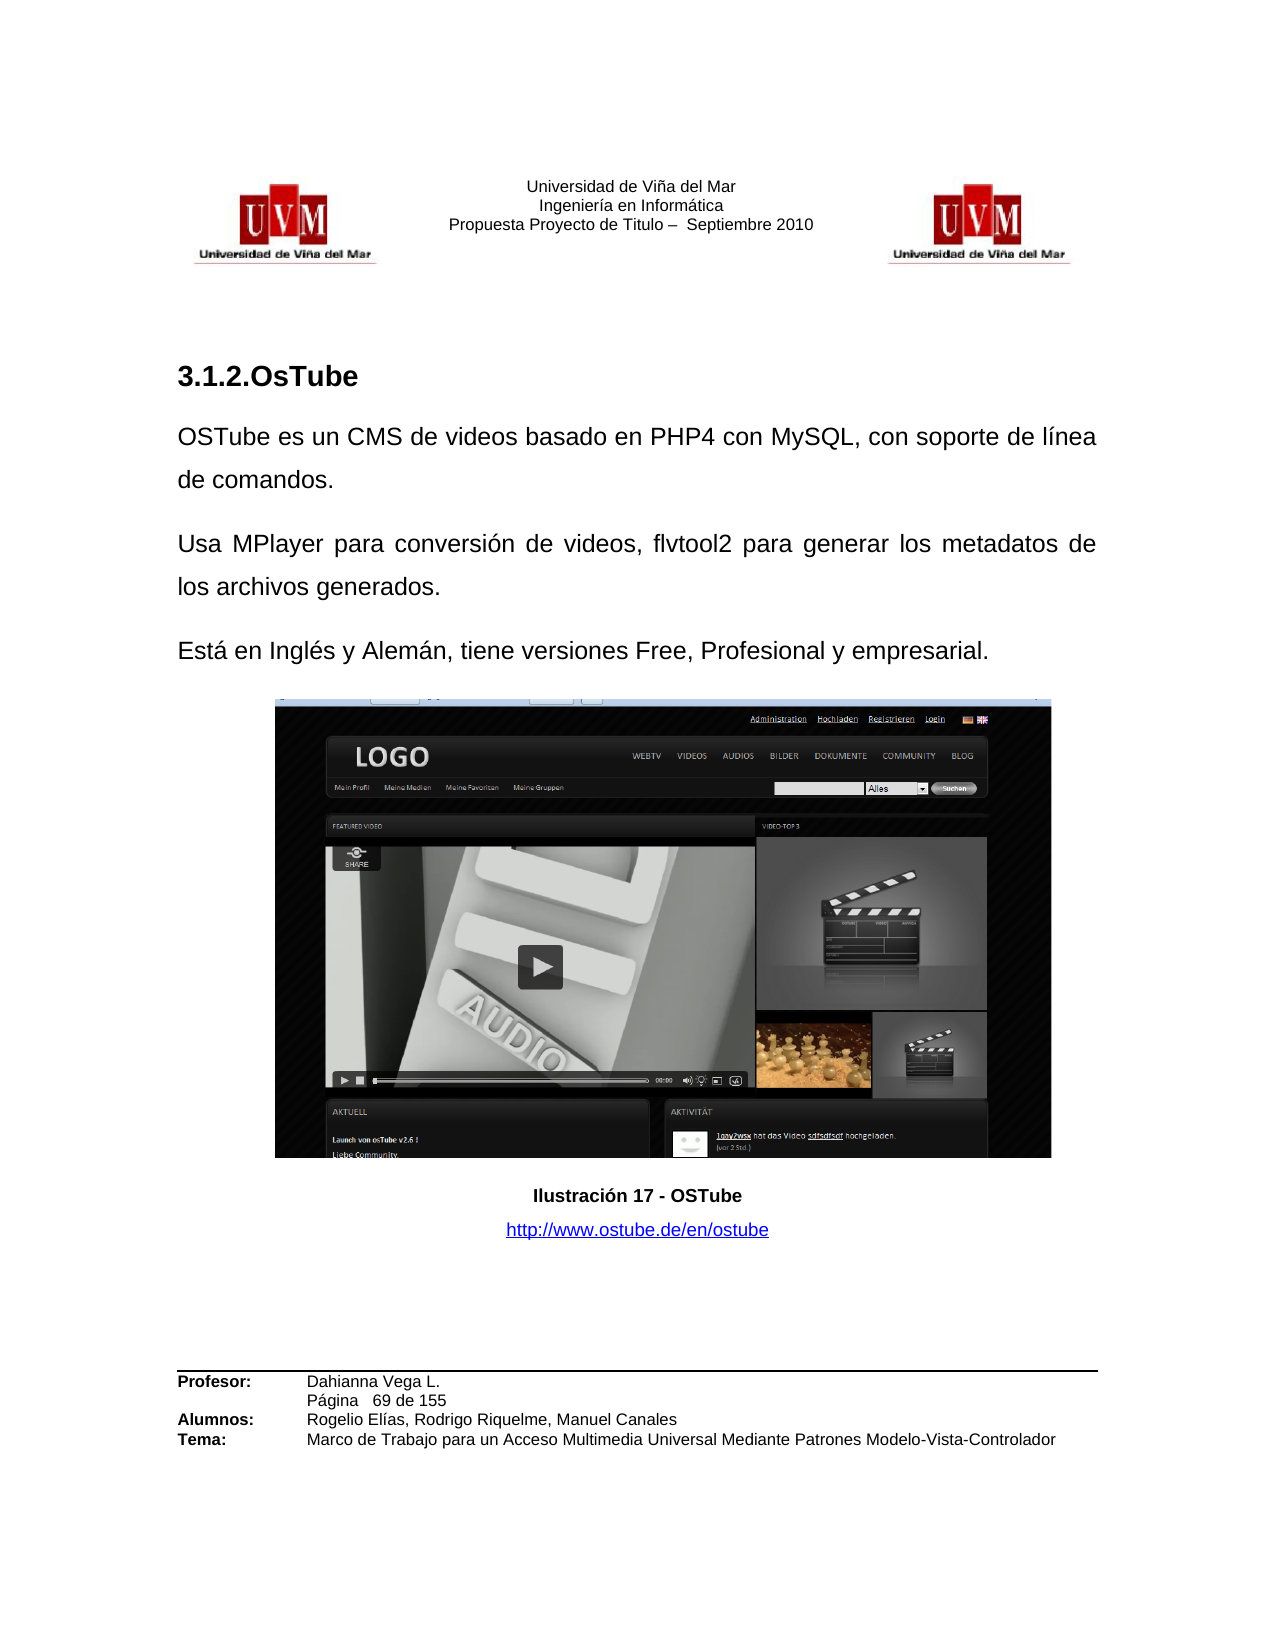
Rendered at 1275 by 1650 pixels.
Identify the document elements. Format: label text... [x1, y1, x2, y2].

subtitle 3.1.2.OsTube [177, 359, 1098, 392]
picture [177, 176, 390, 267]
text http://www.ostube.de/en/ostube [177, 1218, 1098, 1240]
text OSTube es un CMS de videos basado en PHP4 con MySQL, con soporte de línea de comandos. [177, 422, 1098, 493]
text Está en Inglés y Alemán, tiene versiones Free, Profesional y empresarial. [177, 636, 1098, 664]
picture [871, 176, 1084, 267]
text Ilustración 17 - OSTube [177, 1184, 1098, 1206]
picture [275, 699, 1052, 1158]
text Usa MPlayer para conversión de videos, flvtool2 para generar los metadatos de los archivos generados. [177, 529, 1098, 601]
